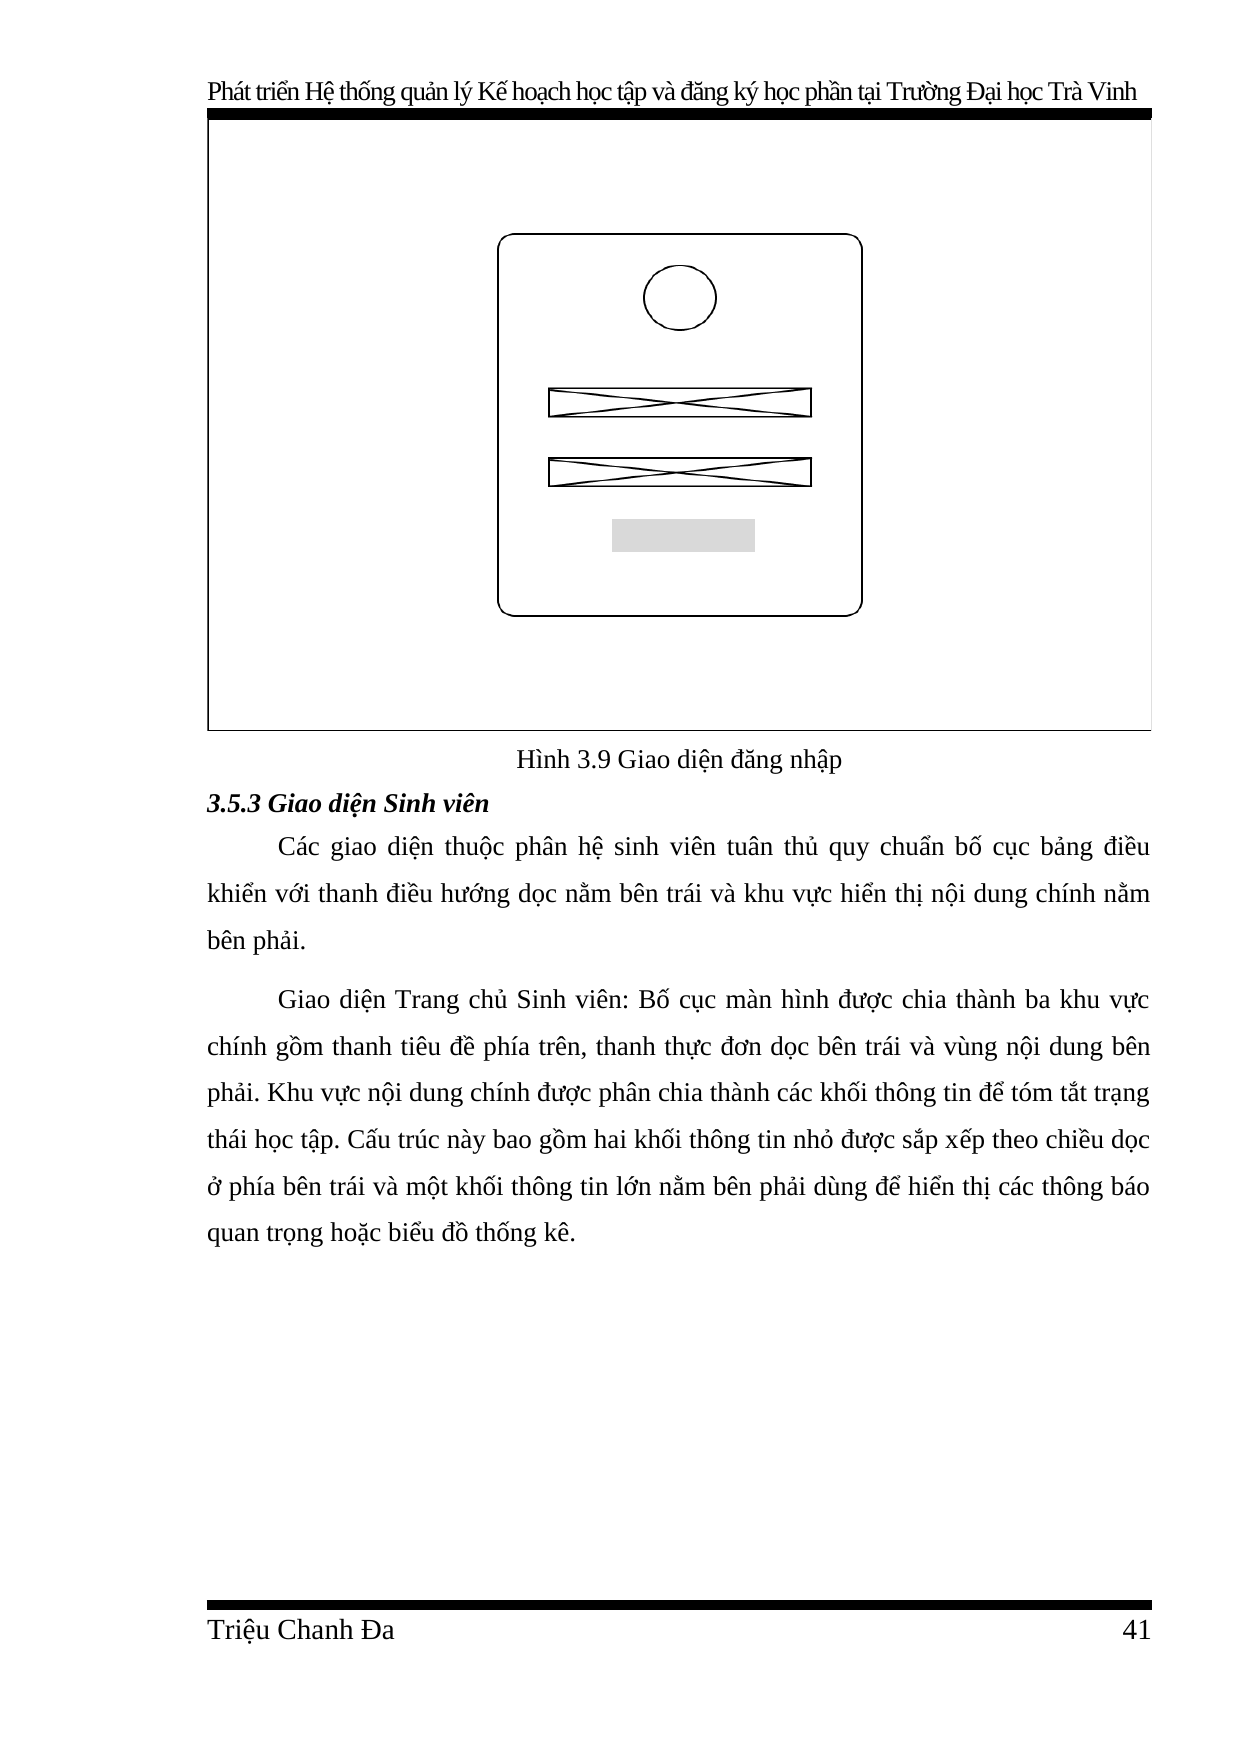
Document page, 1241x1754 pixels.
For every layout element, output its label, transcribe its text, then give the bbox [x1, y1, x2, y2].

picture [207, 118, 1152, 731]
subtitle Giao diện Sinh viên [207, 787, 1152, 818]
text Các giao diện thuộc phân hệ sinh viên tuân thủ quy chuẩn bố cục bảng điều khiển với thanh điều hướng dọc nằm bên trái và khu vực hiển thị nội dung chính nằm bên phải. [207, 830, 1152, 955]
text Giao diện Trang chủ Sinh viên: Bố cục màn hình được chia thành ba khu vực chính gồm thanh tiêu đề phía trên, thanh thực đơn dọc bên trái và vùng nội dung bên phải. Khu vực nội dung chính được phân chia thành các khối thông tin để tóm tắt trạng thái học tập. Cấu trúc này bao gồm hai khối thông tin nhỏ được sắp xếp theo chiều dọc ở phía bên trái và một khối thông tin lớn nằm bên phải dùng để hiển thị các thông báo quan trọng hoặc biểu đồ thống kê. [207, 983, 1152, 1247]
